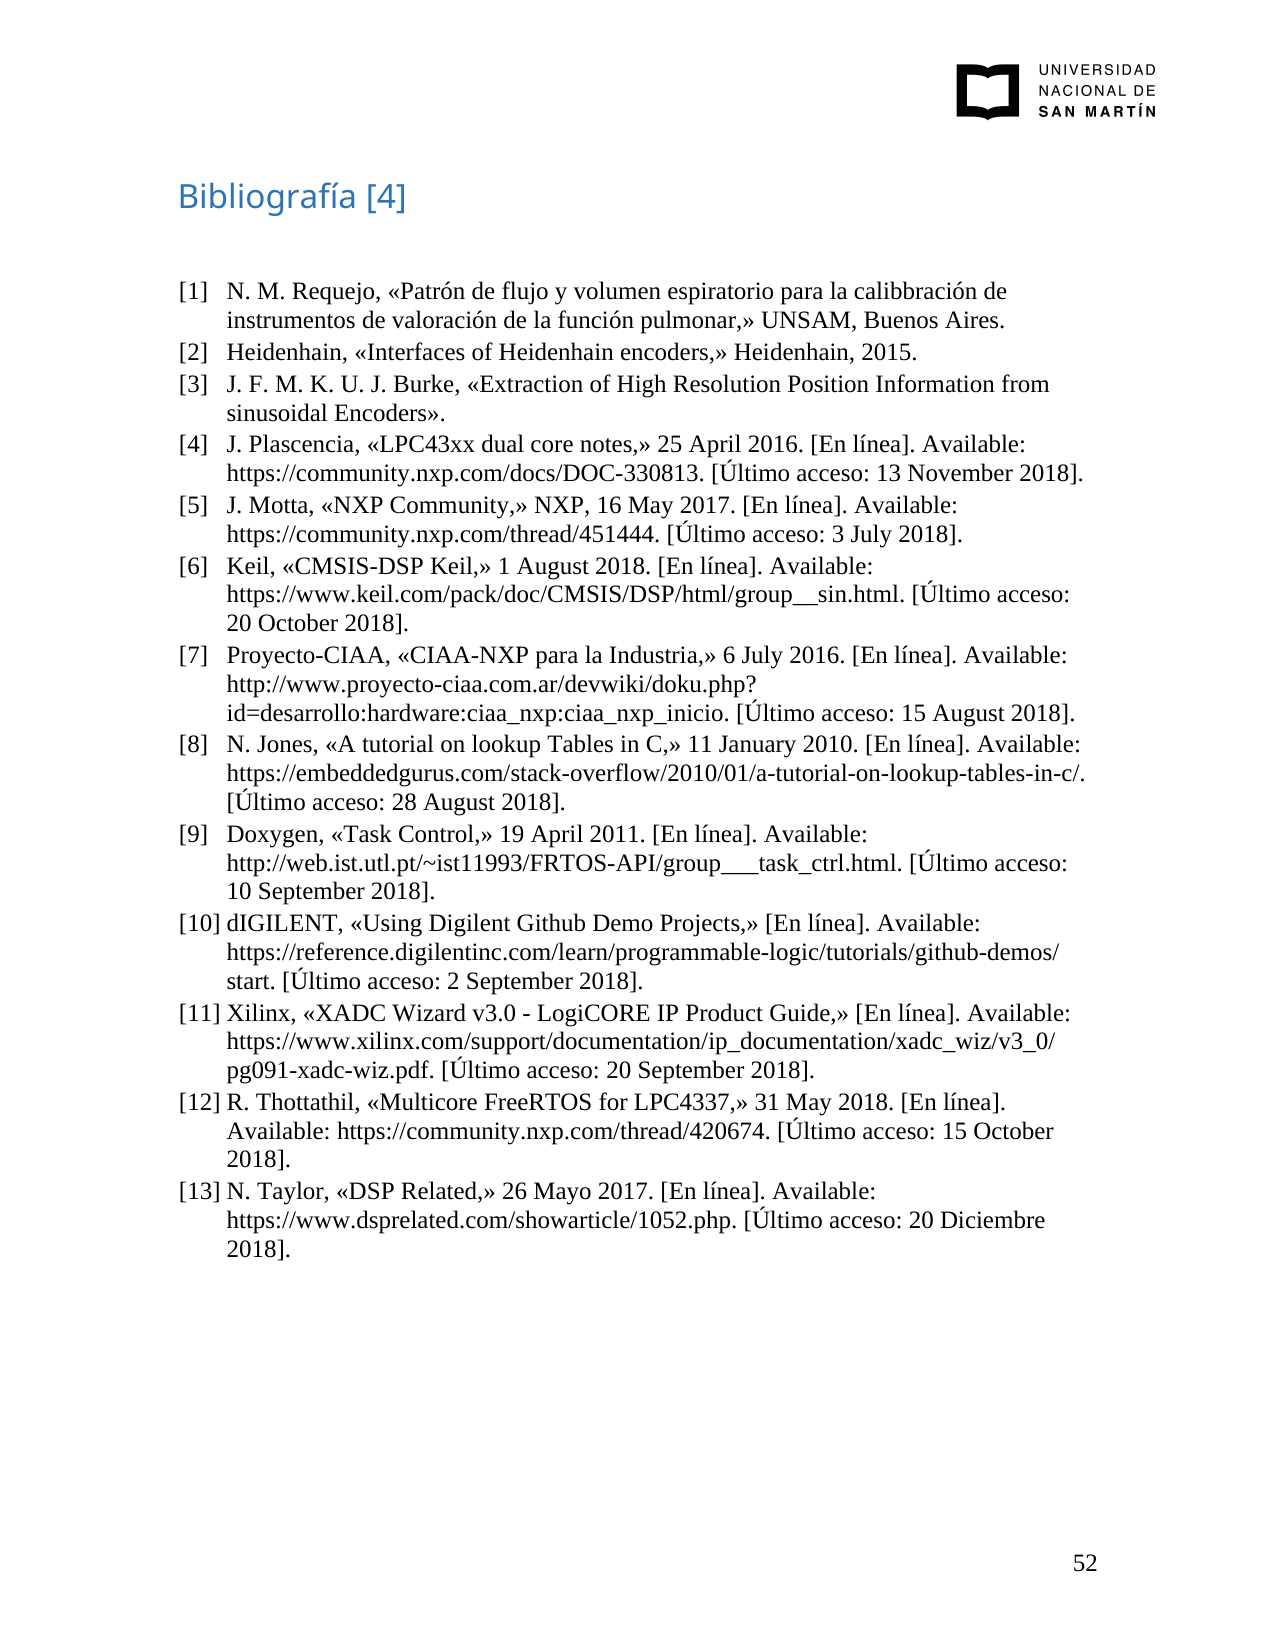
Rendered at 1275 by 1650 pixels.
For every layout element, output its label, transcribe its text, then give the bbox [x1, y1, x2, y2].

picture [945, 55, 1165, 128]
subtitle Bibliografía [177, 173, 1098, 218]
